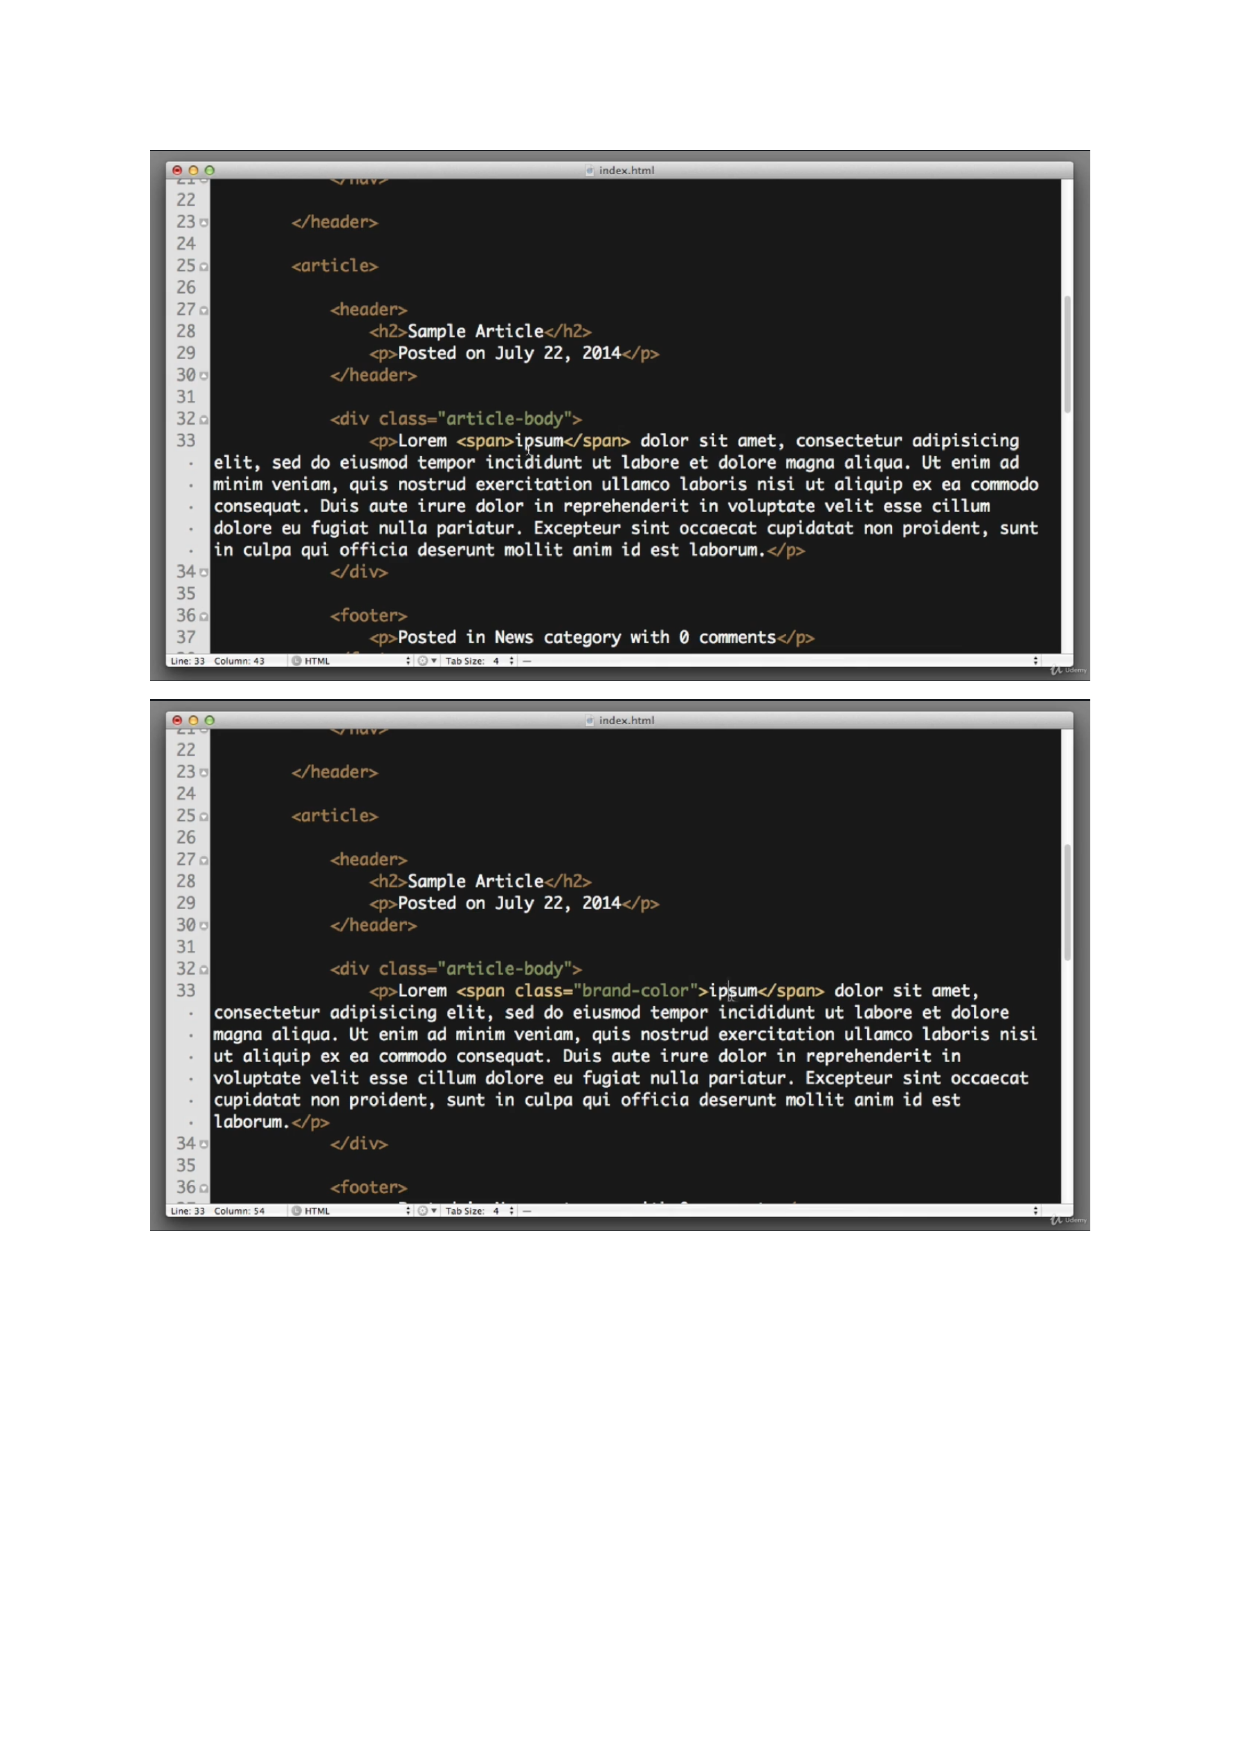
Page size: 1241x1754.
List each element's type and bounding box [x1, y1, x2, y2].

picture [150, 150, 1091, 681]
picture [150, 699, 1091, 1231]
